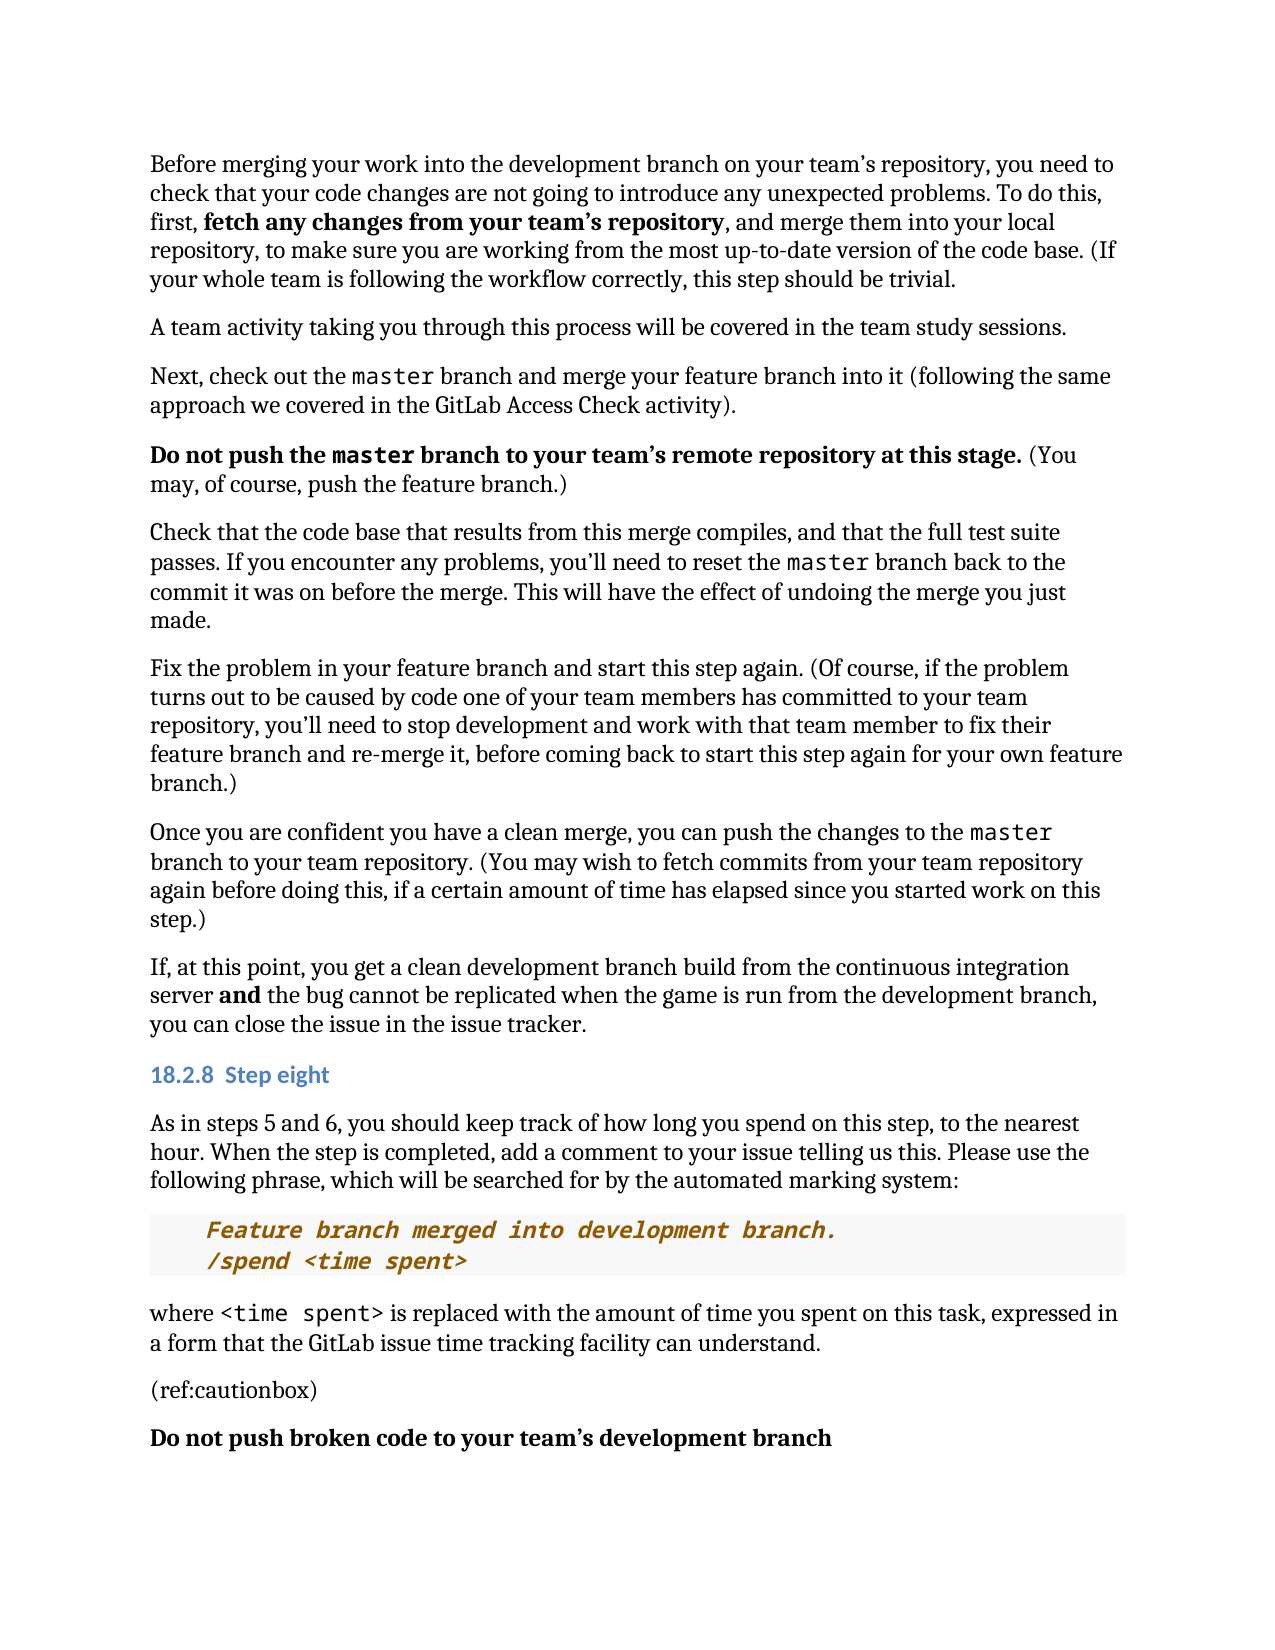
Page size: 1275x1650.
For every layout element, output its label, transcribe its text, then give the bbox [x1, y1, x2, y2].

text A team activity taking you through this process will be covered in the team study sessions. [150, 312, 1125, 341]
text (ref:cautionbox) [150, 1376, 1125, 1405]
text Before merging your work into the development branch on your team’s repository, you need to check that your code changes are not going to introduce any unexpected problems. To do this, first, fetch any changes from your team’s repository, and merge them into your local repository, to make sure you are working from the most up-to-date version of the code base. (If your whole team is following the workflow correctly, this step should be trivial. [150, 150, 1125, 294]
text If, at this point, you get a clean development branch build from the continuous integration server and the bug cannot be replicated when the game is run from the development branch, you can close the issue in the issue tracker. [150, 952, 1125, 1039]
text Feature branch merged into development branch. /spend <time spent> [466, 1214, 1125, 1276]
text Once you are confident you have a clean merge, you can push the changes to the master branch to your team repository. (You may wish to fetch commits from your team repository again before doing this, if a certain amount of time has elapsed since you started work on this step.) [150, 816, 1125, 934]
text Check that the code base that results from this merge compiles, and that the full test suite passes. If you encounter any problems, you’ll need to reset the master branch back to the commit it was on before the merge. This will have the effect of undoing the merge you just made. [150, 517, 1125, 635]
text Next, check out the master branch and merge your feature branch into it (following the same approach we covered in the GitLab Access Check activity). [150, 360, 1125, 420]
text where <time spent> is replaced with the amount of time you spent on this task, expressed in a form that the GitLab issue time tracking facility can understand. [150, 1297, 1125, 1357]
text Do not push the master branch to your team’s remote repository at this stage. (You may, of course, push the feature branch.) [150, 439, 1125, 499]
text Fix the problem in your feature branch and start this step again. (Of course, if the problem turns out to be caused by code one of your team members has committed to your team repository, you’ll need to stop development and work with that team member to fix their feature branch and re-merge it, before coming back to start this step again for your own feature branch.) [150, 654, 1125, 797]
text As in steps 5 and 6, you should keep track of how long you spend on this step, to the nearest hour. When the step is completed, add a comment to your issue telling us this. Please use the following phrase, which will be searched for by the automated marking system: [150, 1109, 1125, 1195]
text Do not push broken code to your team’s development branch [150, 1423, 1125, 1452]
subtitle 18.2.8 Step eight [150, 1059, 1125, 1090]
